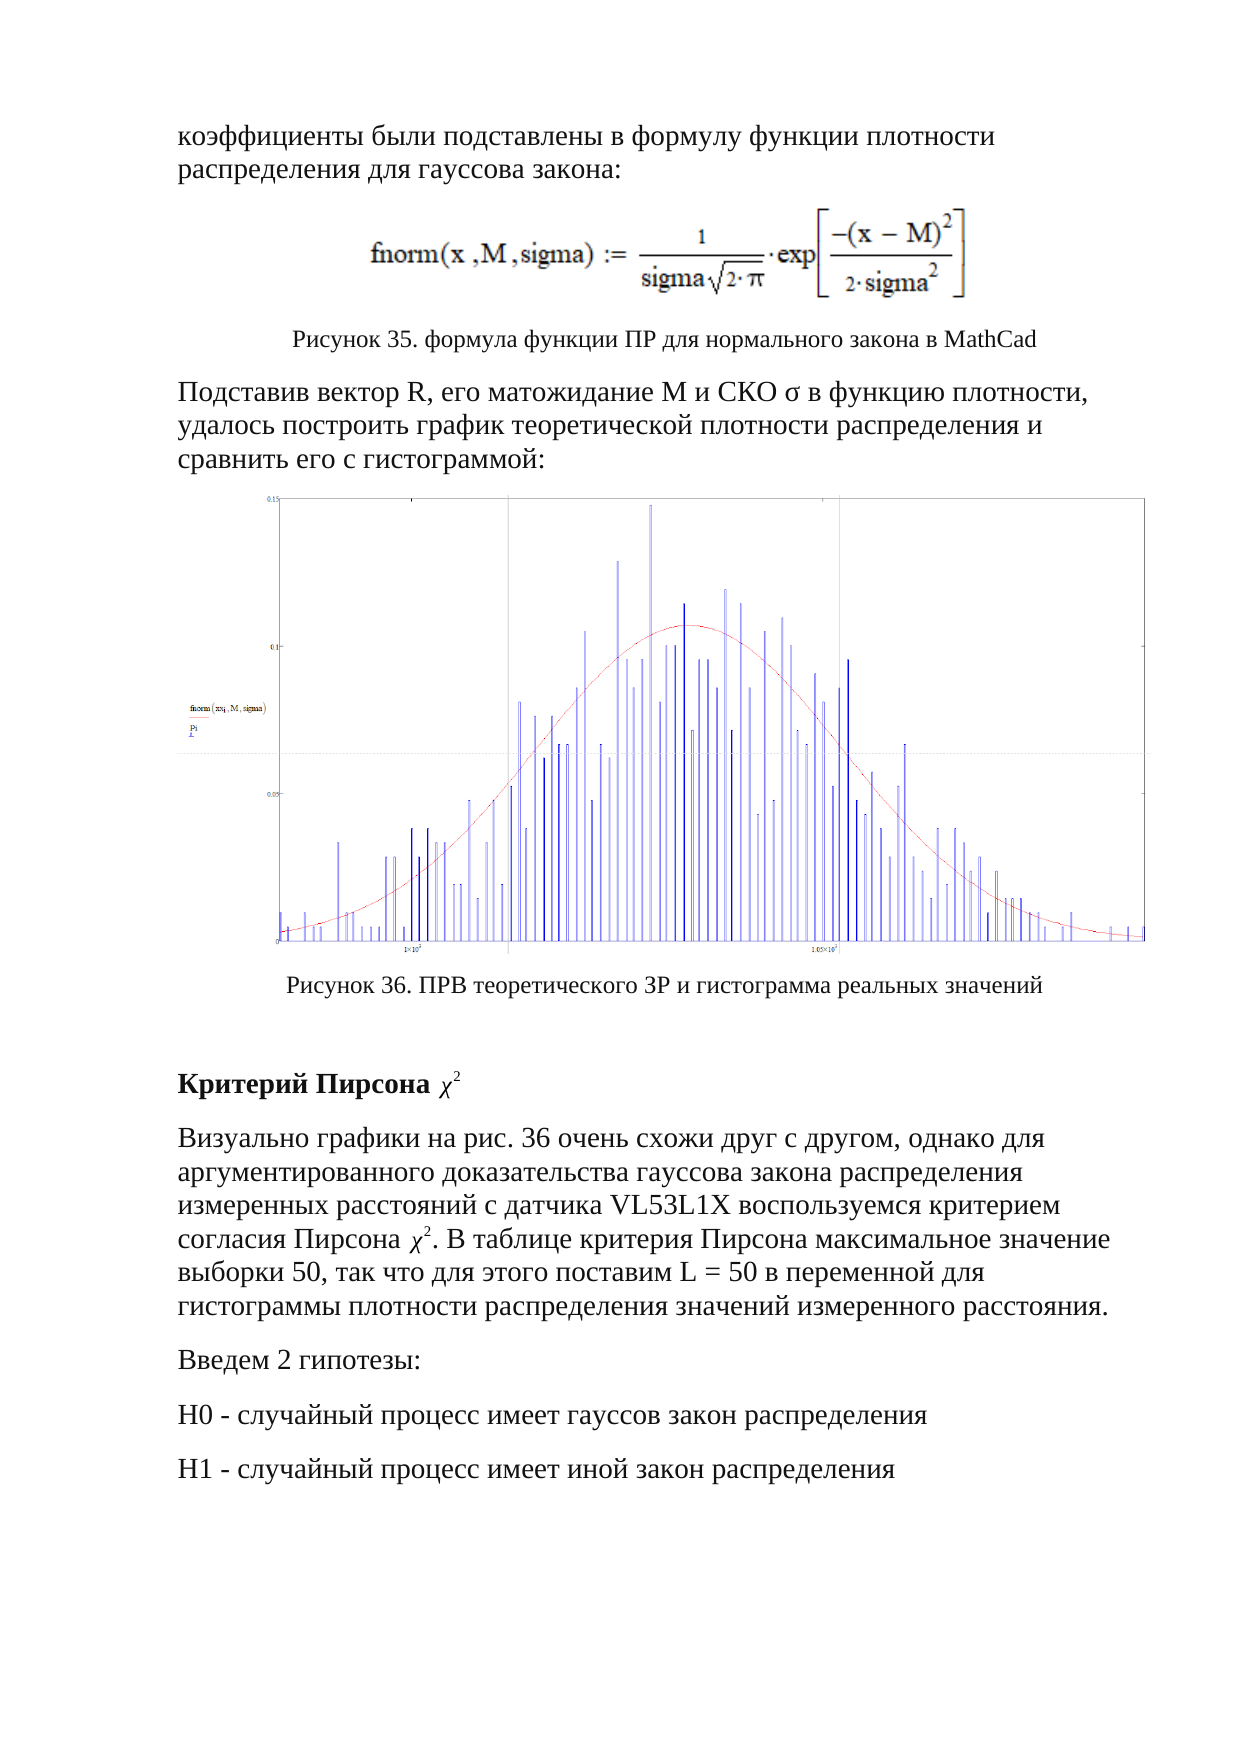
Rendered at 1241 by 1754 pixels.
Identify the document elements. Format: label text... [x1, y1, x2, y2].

text H1 - случайный процесс имеет иной закон распределения [177, 1451, 1152, 1485]
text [177, 118, 1152, 185]
picture [177, 495, 1152, 954]
text Рисунок 35. формула функции ПР для нормального закона в MathCad [177, 324, 1152, 353]
text Рисунок 36. ПРВ теоретического ЗР и гистограмма реальных значений [177, 970, 1152, 999]
text Введем 2 гипотезы: [177, 1342, 1152, 1376]
text Критерий Пирсона [177, 1066, 1152, 1099]
text H0 - случайный процесс имеет гауссов закон распределения [177, 1397, 1152, 1430]
picture [353, 201, 976, 304]
text Подставив вектор R, его матожидание M и СКО σ в функцию плотности, удалось построить график теоретической плотности распределения и сравнить его с гистограммой: [177, 374, 1152, 474]
text Визуально графики на рис. 36 очень схожи друг с другом, однако для аргументированного доказательства гауссова закона распределения измеренных расстояний с датчика VL53L1X воспользуемся критерием согласия Пирсона . В таблице критерия Пирсона максимальное значение выборки 50, так что для этого поставим L = 50 в переменной для гистограммы плотности распределения значений измеренного расстояния. [177, 1120, 1152, 1322]
